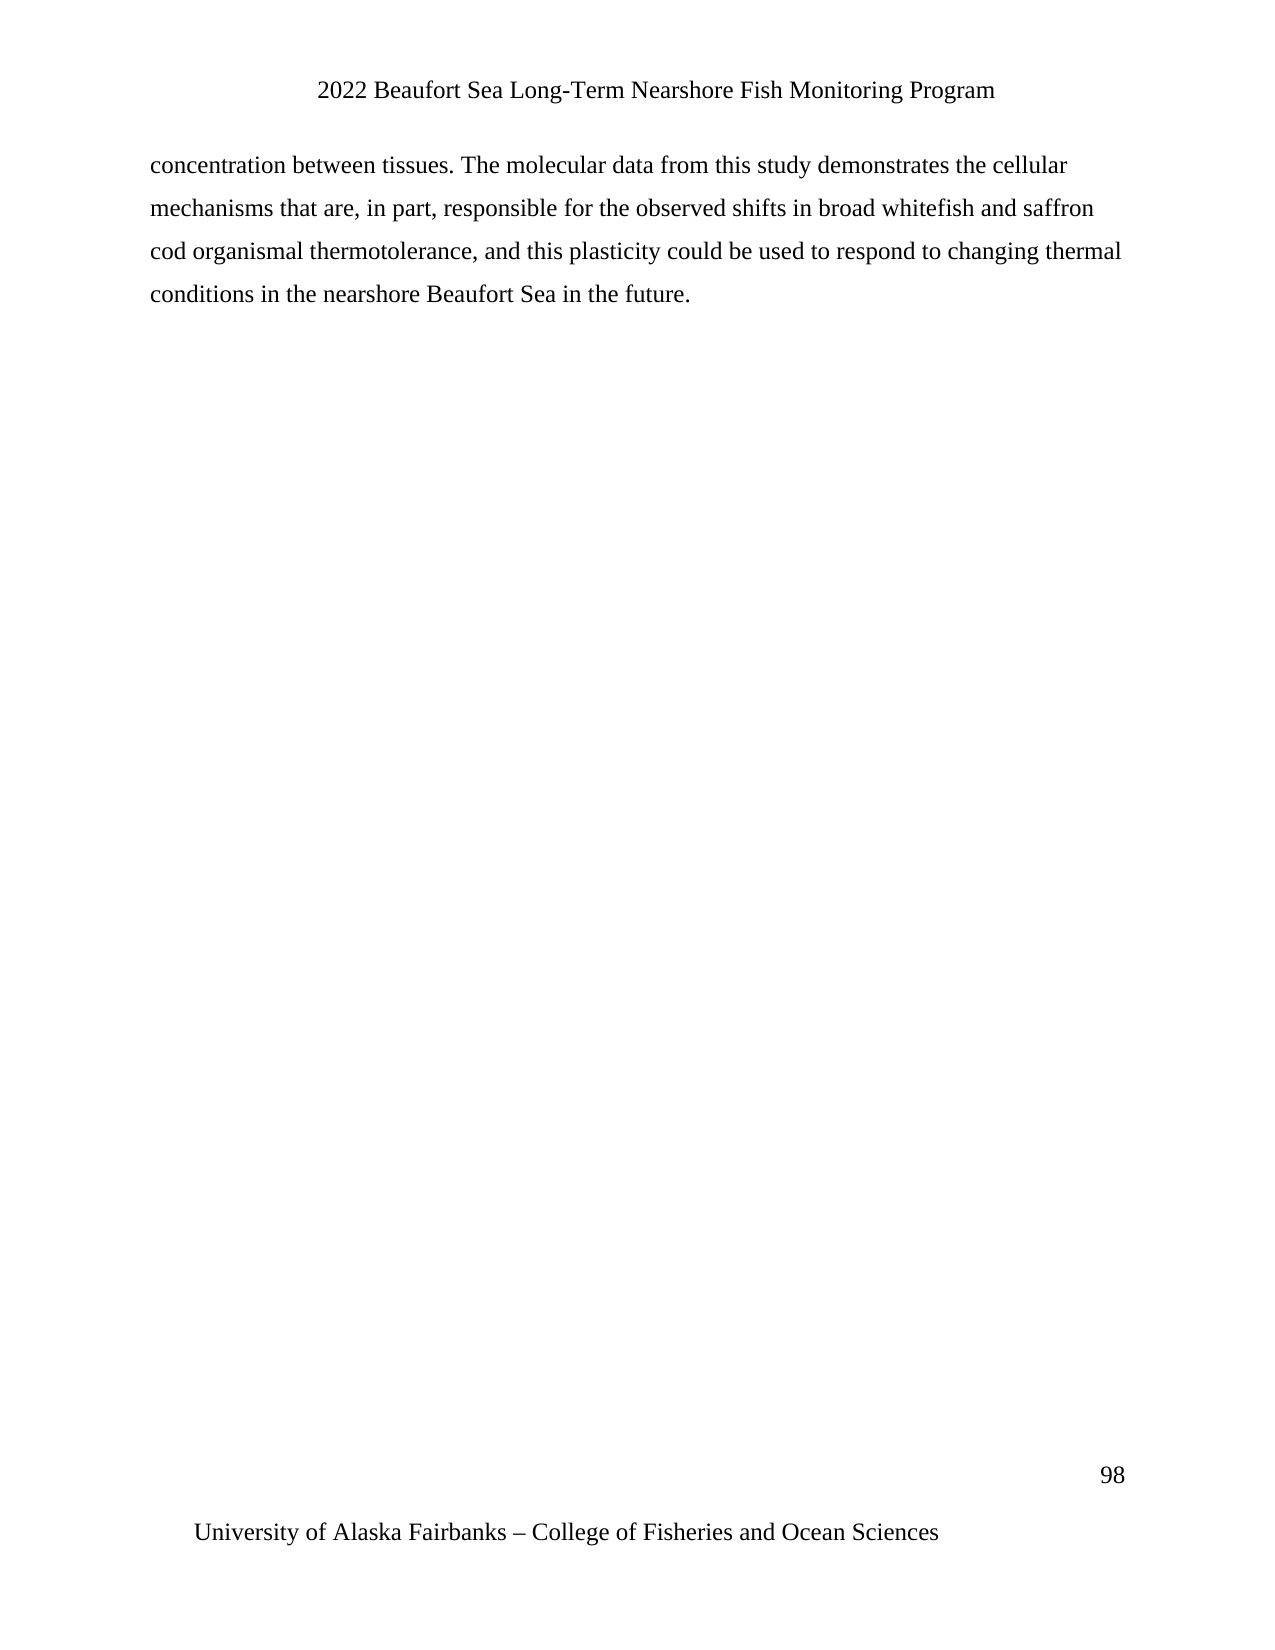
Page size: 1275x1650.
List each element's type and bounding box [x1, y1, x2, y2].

text [150, 150, 1125, 308]
